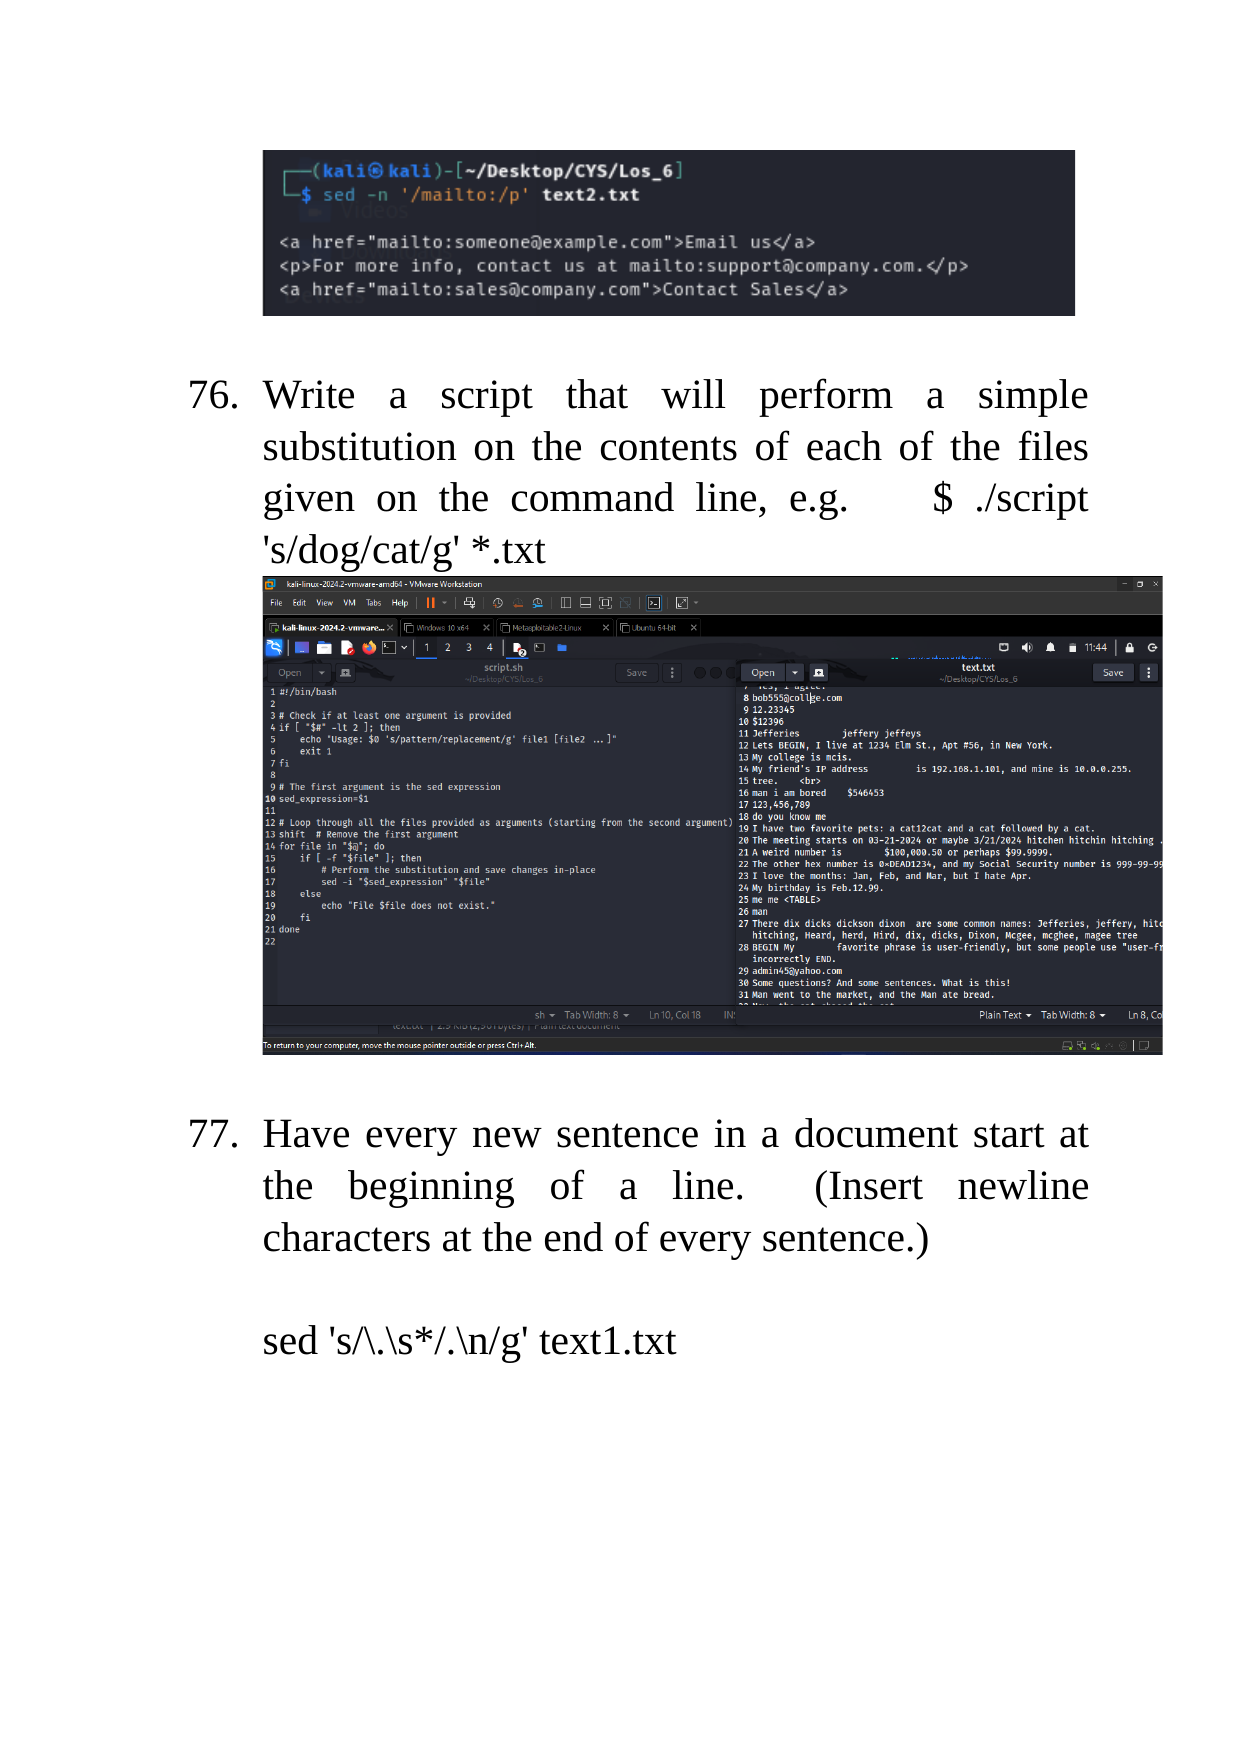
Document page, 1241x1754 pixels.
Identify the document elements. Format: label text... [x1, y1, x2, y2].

picture [262, 576, 1163, 1055]
list Have every new sentence in a document start at the beginning of a line. (Insert newline characters at the end of every sentence.) [187, 1109, 1090, 1260]
list Write a script that will perform a simple substitution on the contents of each of the files given on the command line, e.g. $ ./script 's/dog/cat/g' *.txt [187, 369, 1090, 572]
picture [262, 150, 1075, 316]
list sed 's/\.\s*/.\n/g' text1.txt [262, 1315, 1090, 1363]
